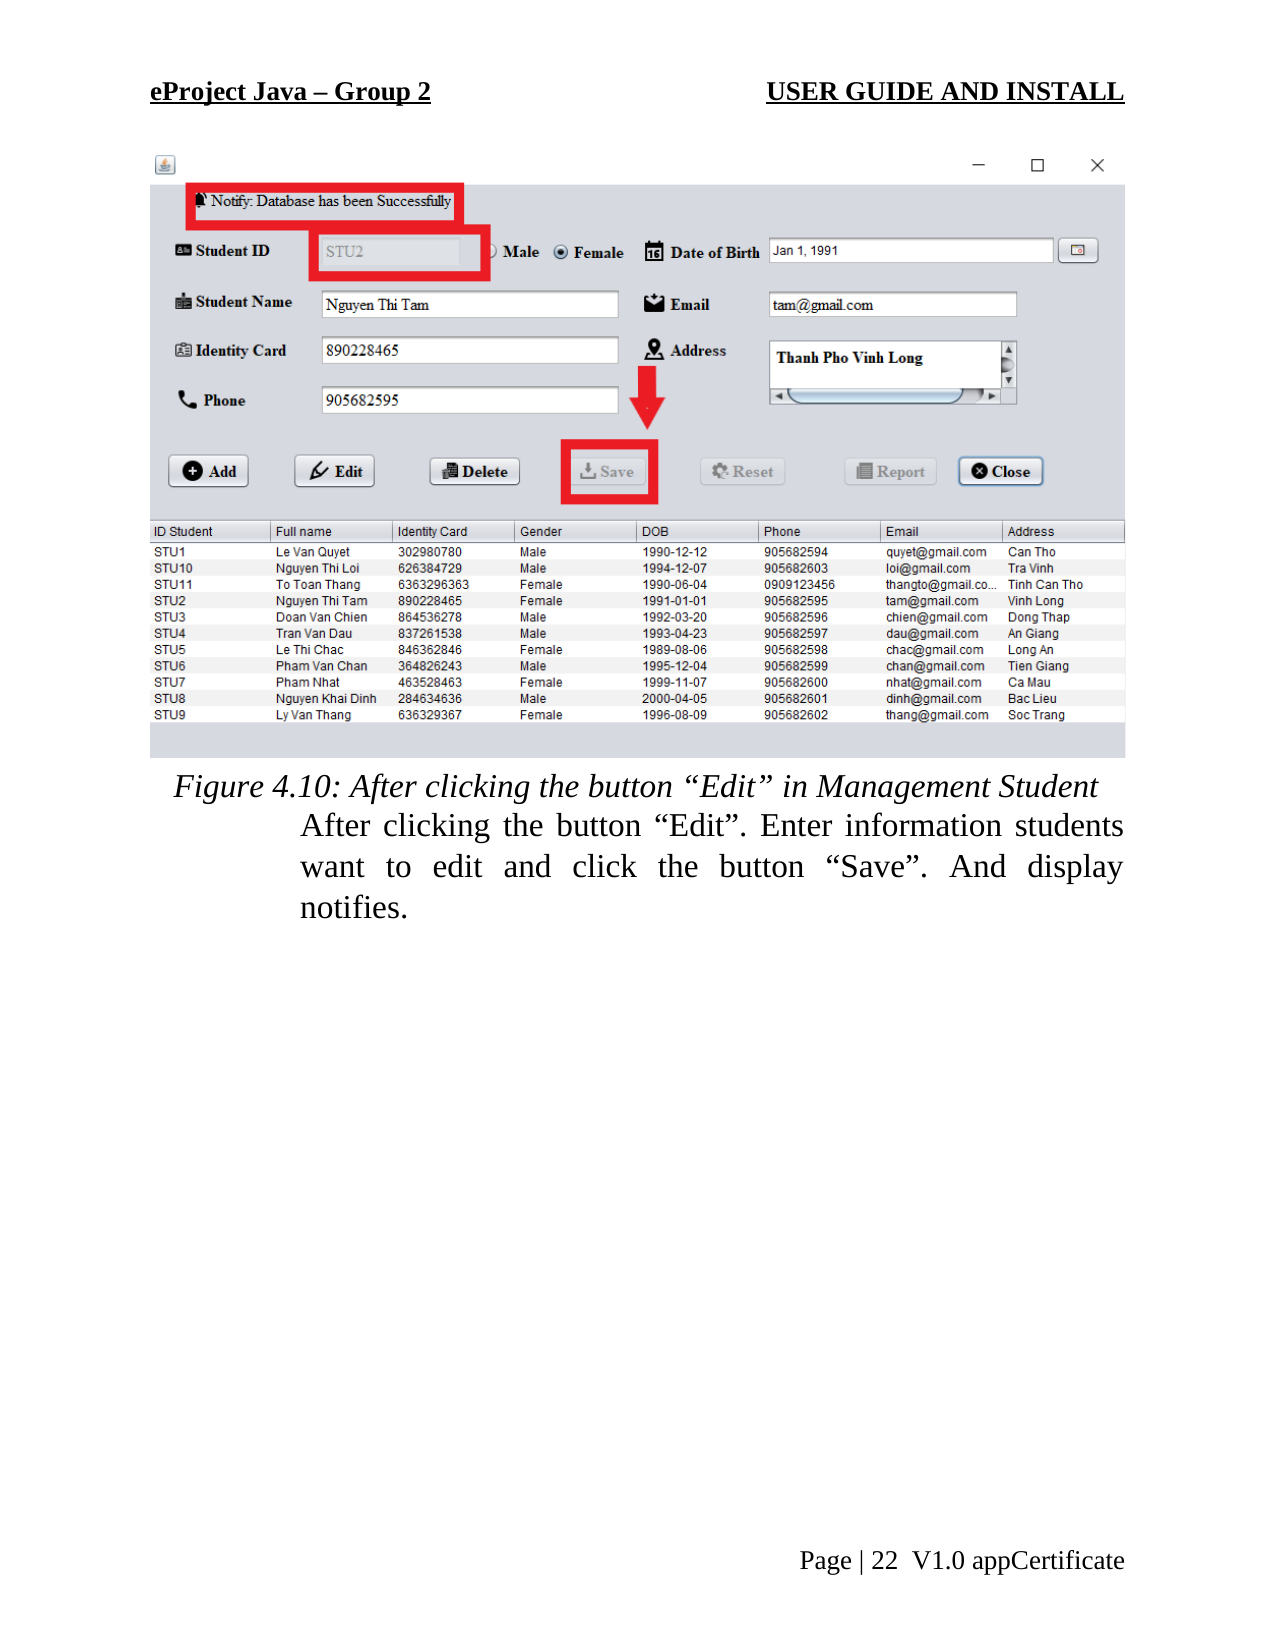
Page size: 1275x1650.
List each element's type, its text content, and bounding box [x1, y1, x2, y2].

list After clicking the button “Edit”. Enter information students want to edit and click the button “Save”. And display notifies. [300, 805, 1125, 926]
picture [150, 150, 1125, 758]
